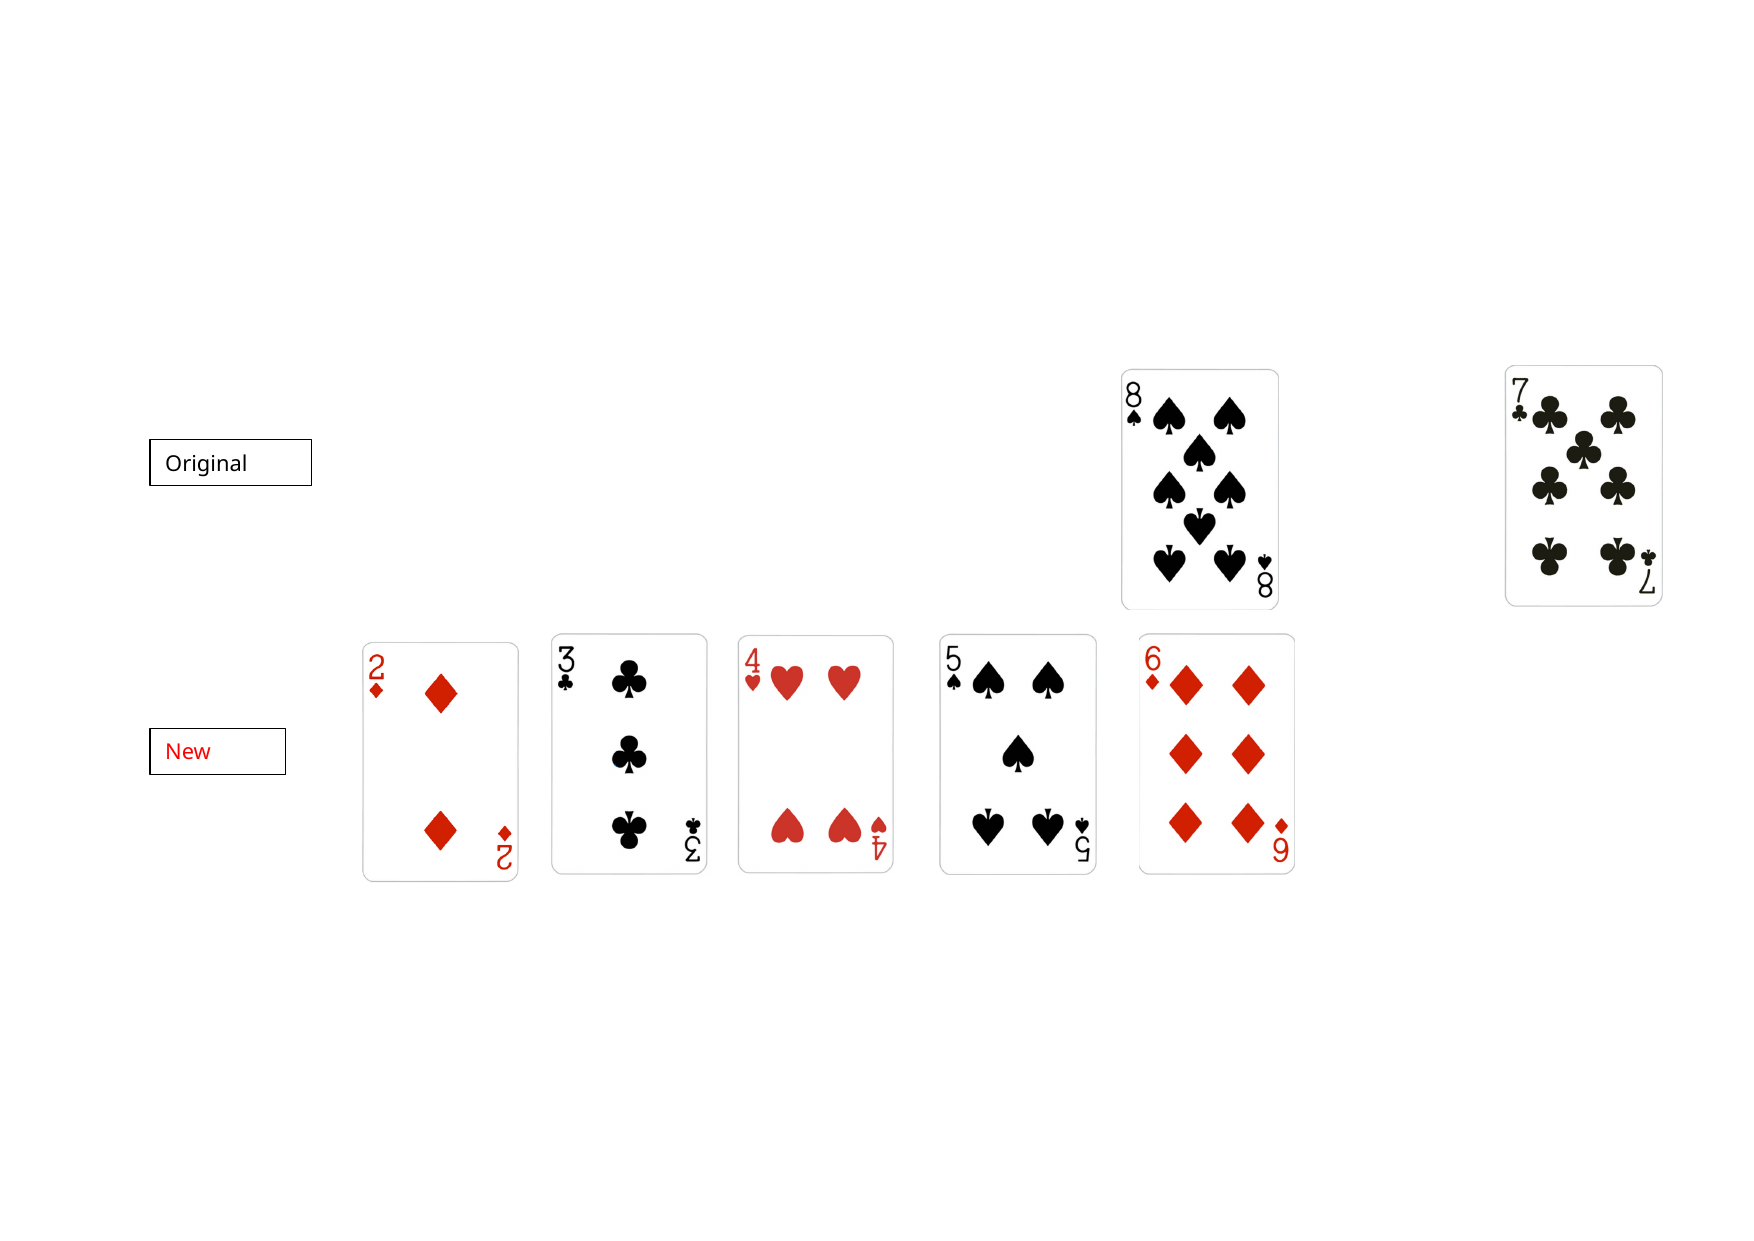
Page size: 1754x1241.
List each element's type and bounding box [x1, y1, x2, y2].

picture [549, 633, 712, 876]
picture [361, 640, 520, 883]
picture [1121, 367, 1279, 610]
picture [939, 633, 1097, 875]
picture [1504, 365, 1663, 607]
picture [1139, 633, 1295, 875]
picture [737, 633, 894, 875]
